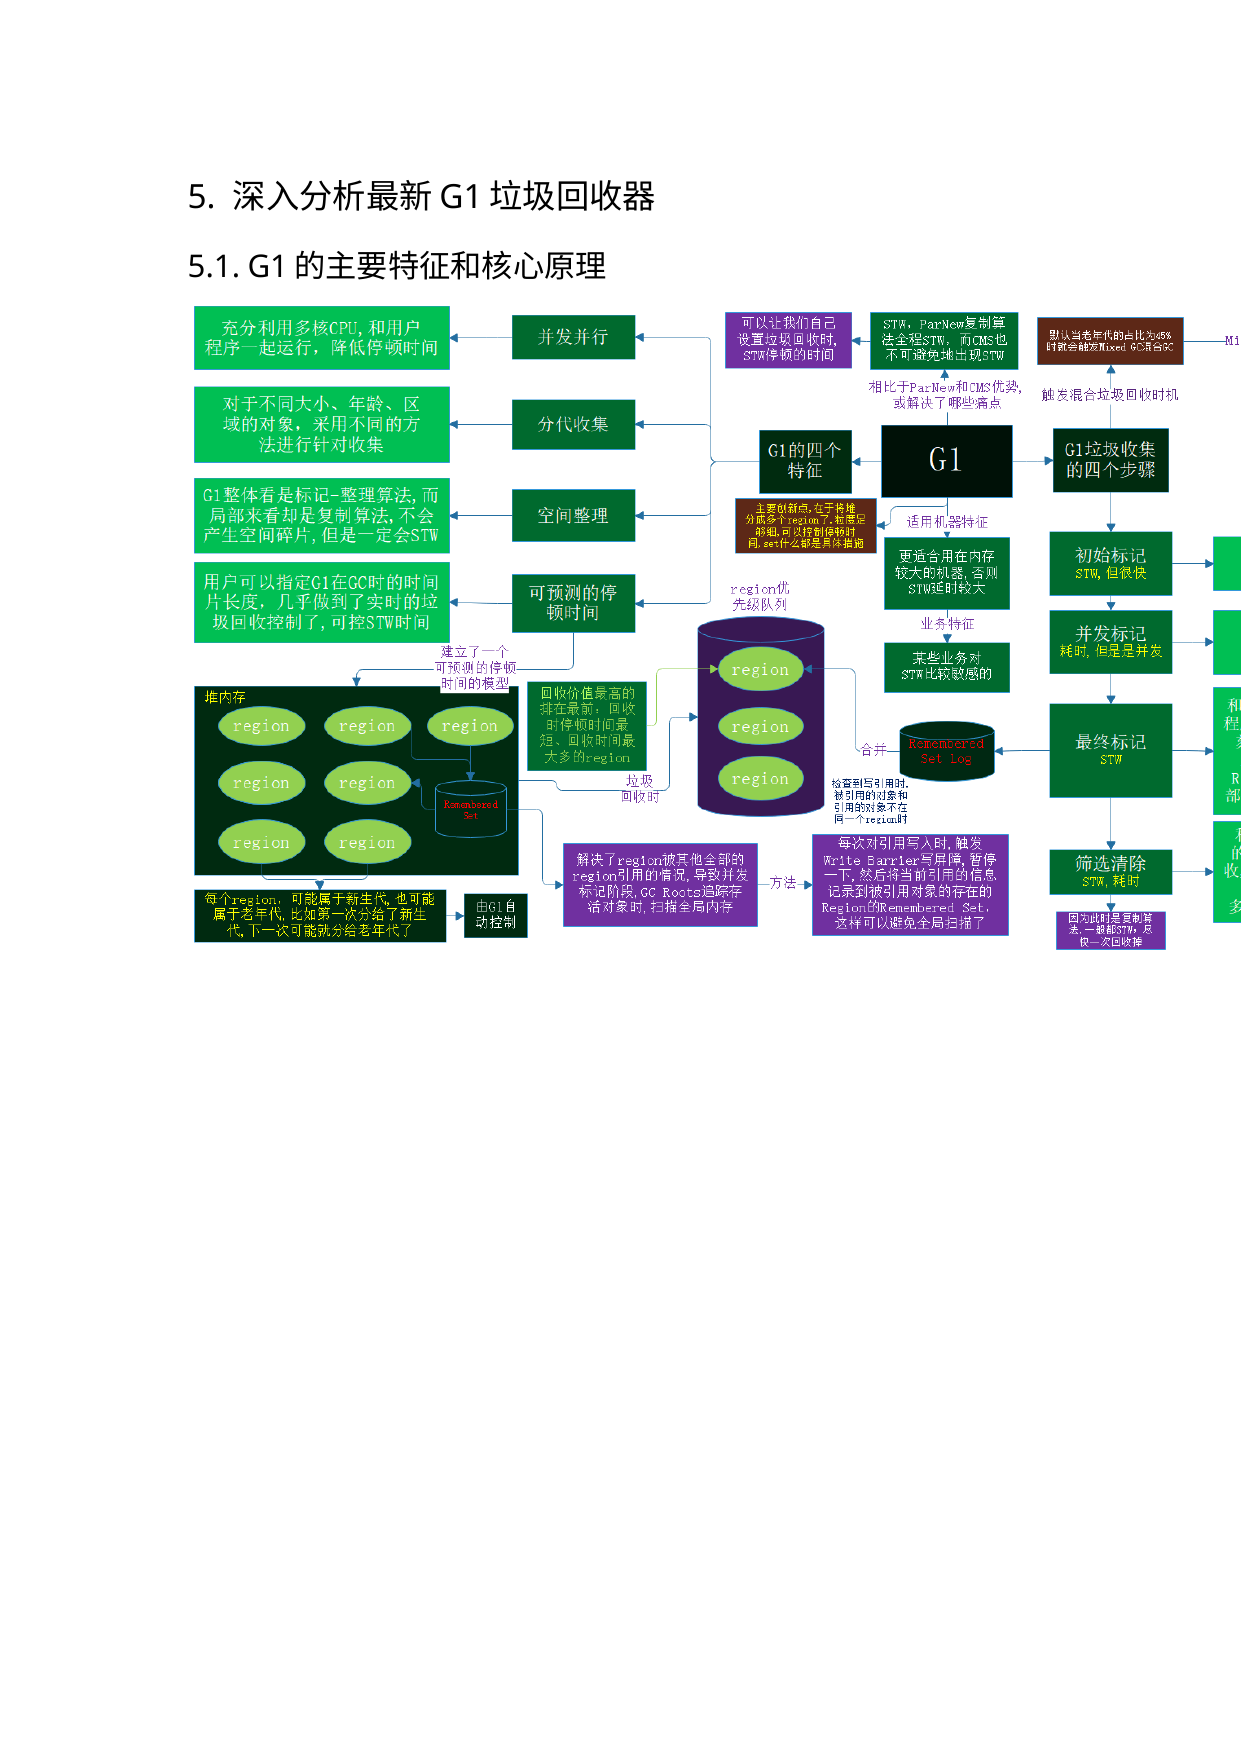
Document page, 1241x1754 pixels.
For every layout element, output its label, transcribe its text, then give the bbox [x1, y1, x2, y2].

subtitle 深入分析最新G1垃圾回收器 [187, 162, 1053, 227]
picture [187, 298, 1241, 951]
subtitle G1的主要特征和核心原理 [187, 231, 1053, 296]
